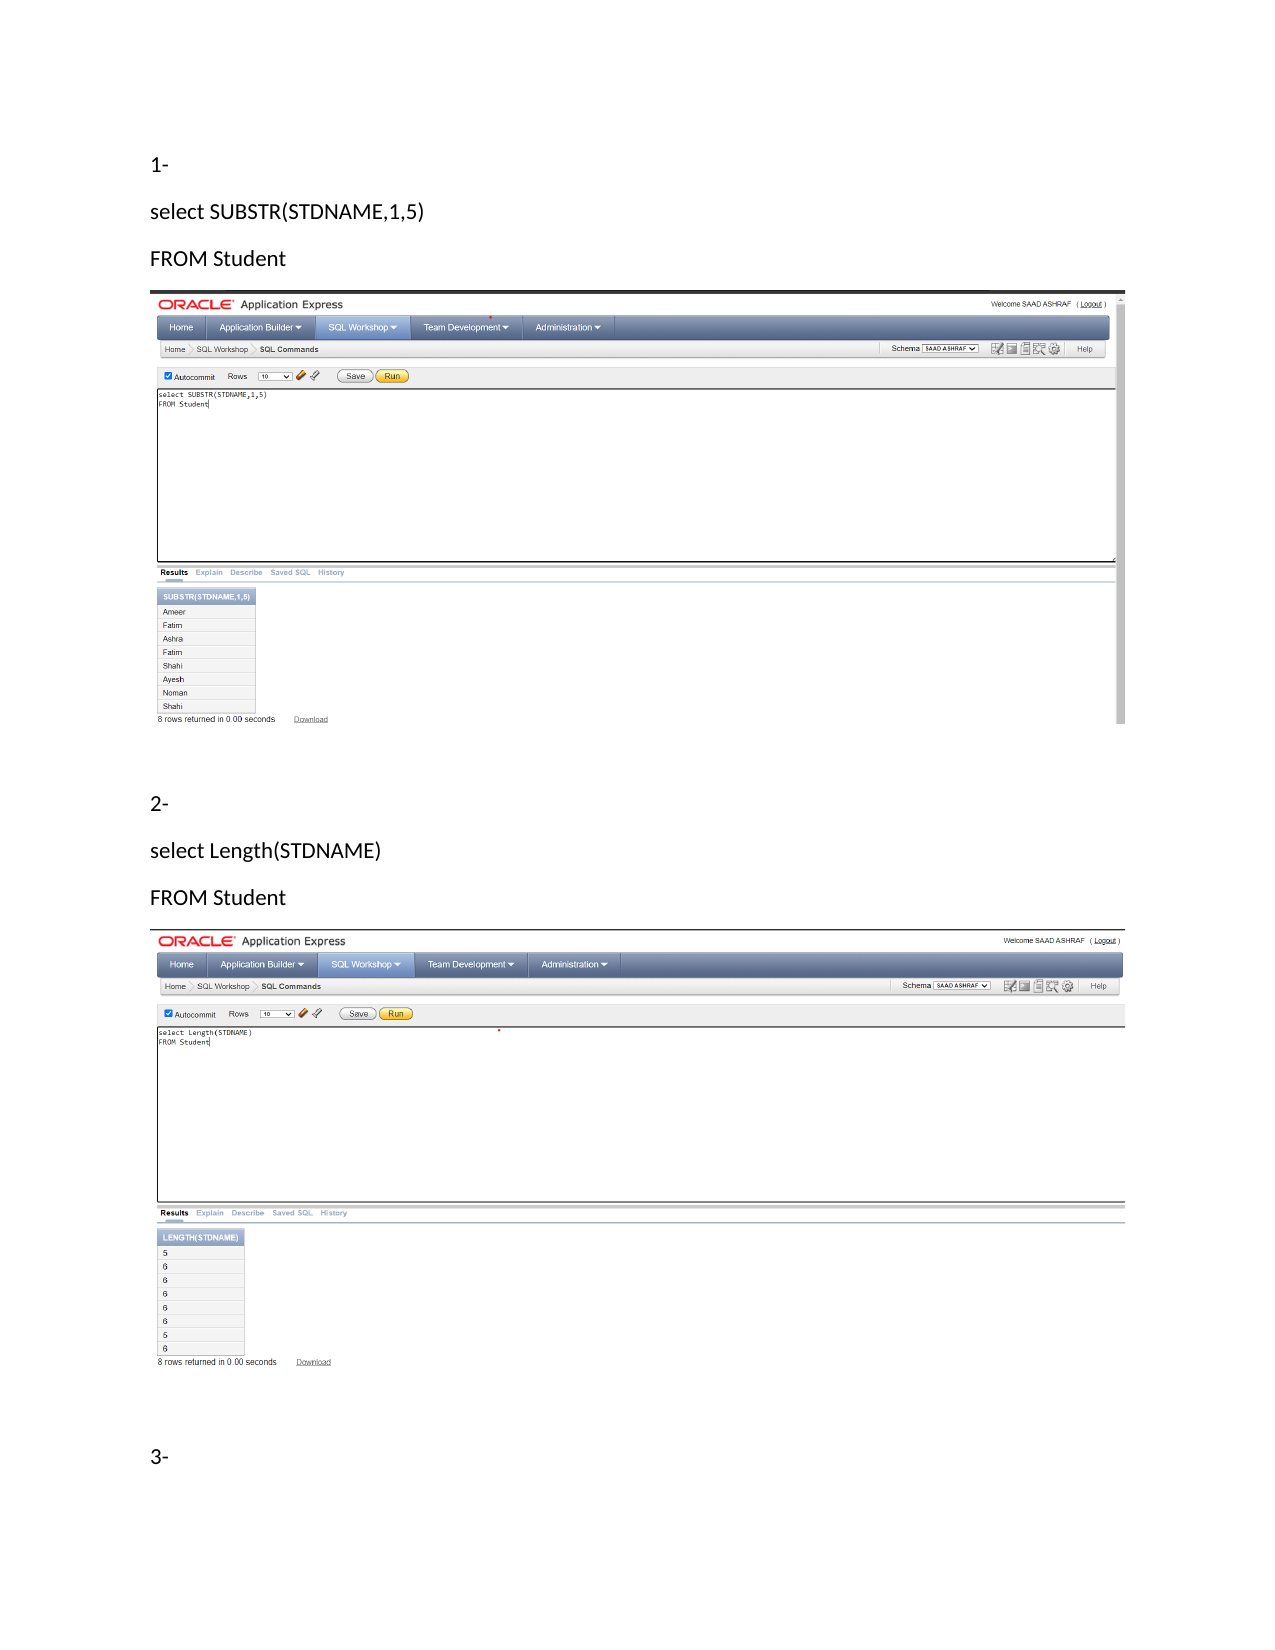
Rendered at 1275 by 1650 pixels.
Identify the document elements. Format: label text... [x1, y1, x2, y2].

text select Length(STDNAME) [150, 836, 1125, 864]
text FROM Student [150, 244, 1125, 272]
text select SUBSTR(STDNAME,1,5) [150, 197, 1125, 225]
text 1- [150, 150, 1125, 178]
text 3- [150, 1442, 1125, 1470]
picture [150, 290, 1125, 724]
text 2- [150, 789, 1125, 817]
picture [150, 929, 1125, 1377]
text FROM Student [150, 883, 1125, 911]
